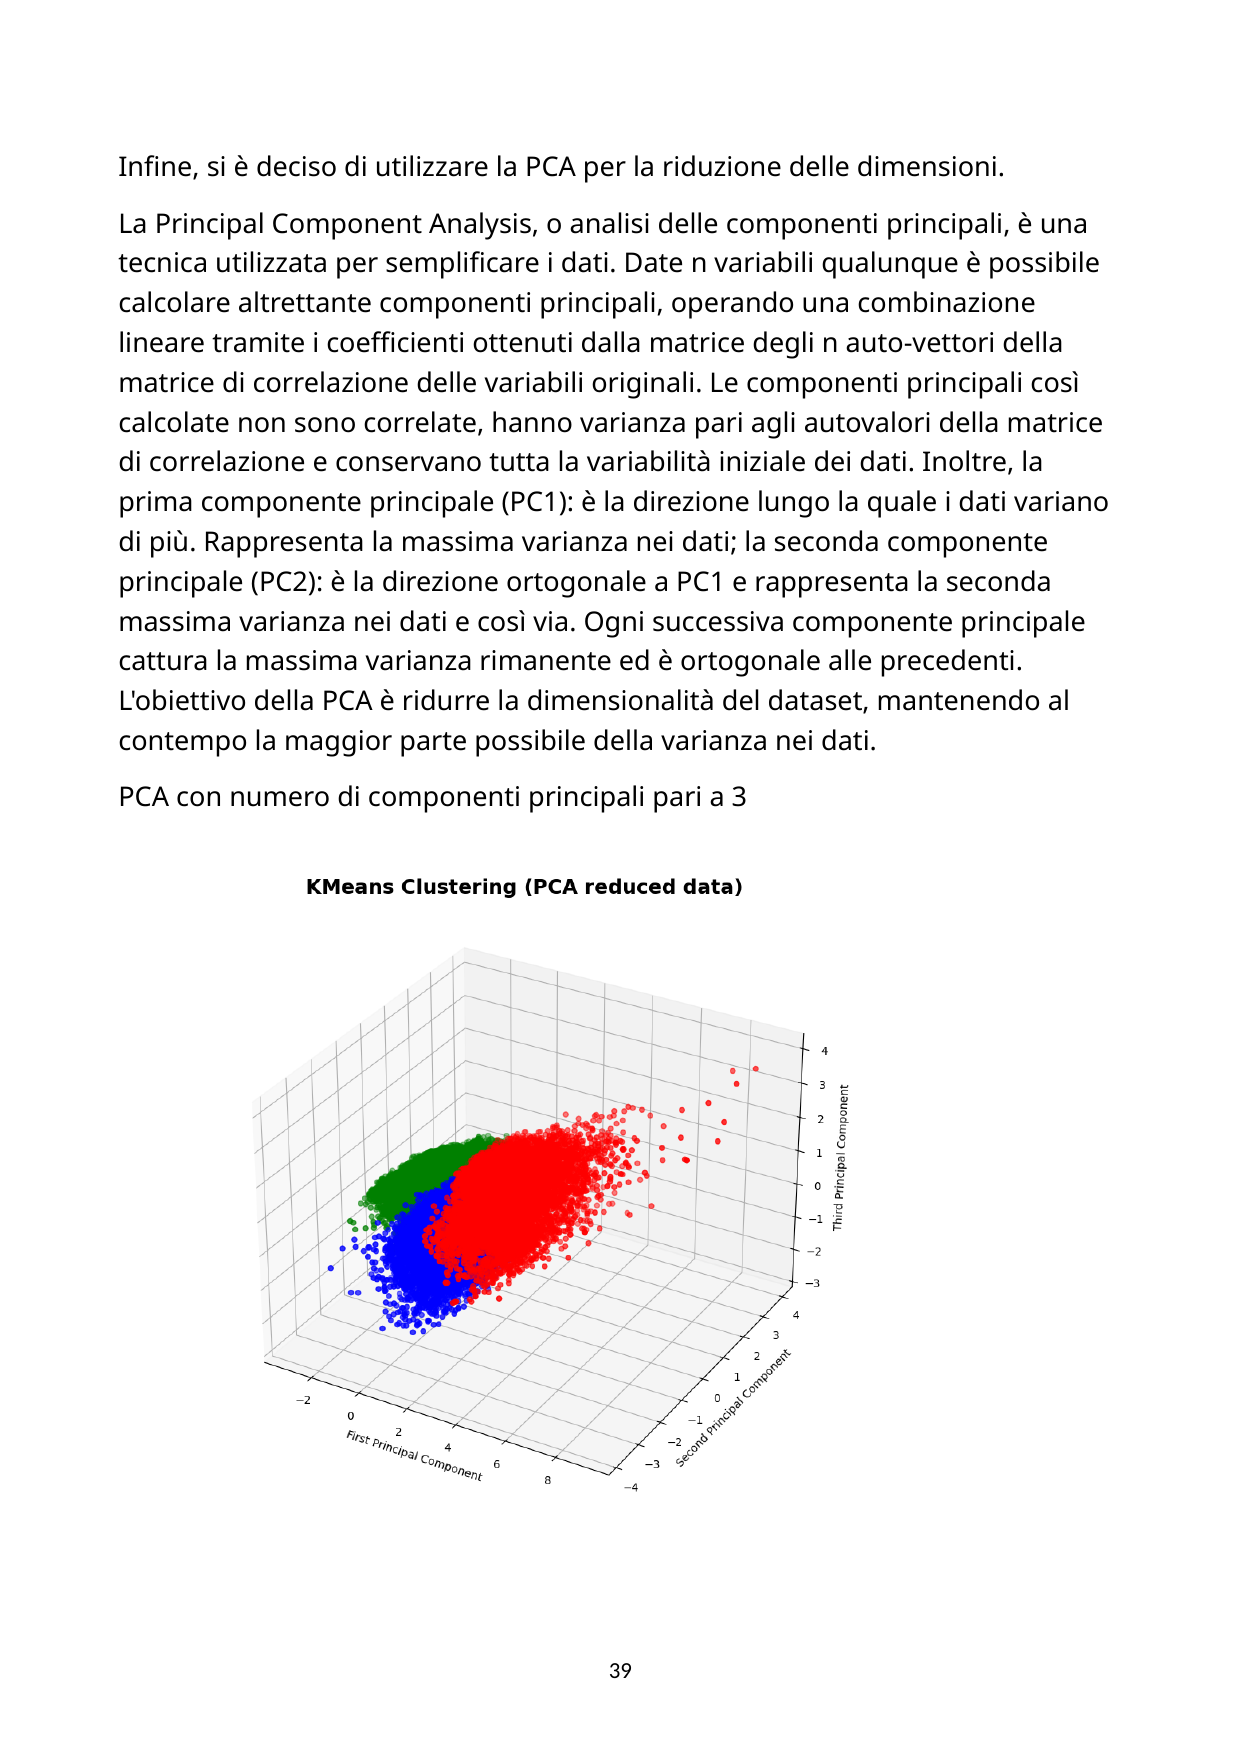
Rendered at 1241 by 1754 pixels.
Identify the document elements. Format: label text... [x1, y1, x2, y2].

picture [118, 834, 950, 1517]
text PCA con numero di componenti principali pari a 3 [118, 778, 1122, 815]
text Infine, si è deciso di utilizzare la PCA per la riduzione delle dimensioni. [118, 148, 1122, 184]
text La Principal Component Analysis, o analisi delle componenti principali, è una tecnica utilizzata per semplificare i dati. Date n variabili qualunque è possibile calcolare altrettante componenti principali, operando una combinazione lineare tramite i coefficienti ottenuti dalla matrice degli n auto-vettori della matrice di correlazione delle variabili originali. Le componenti principali così calcolate non sono correlate, hanno varianza pari agli autovalori della matrice di correlazione e conservano tutta la variabilità iniziale dei dati. Inoltre, la prima componente principale (PC1): è la direzione lungo la quale i dati variano di più. Rappresenta la massima varianza nei dati; la seconda componente principale (PC2): è la direzione ortogonale a PC1 e rappresenta la seconda massima varianza nei dati e così via. Ogni successiva componente principale cattura la massima varianza rimanente ed è ortogonale alle precedenti. L'obiettivo della PCA è ridurre la dimensionalità del dataset, mantenendo al contempo la maggior parte possibile della varianza nei dati. [118, 204, 1122, 758]
